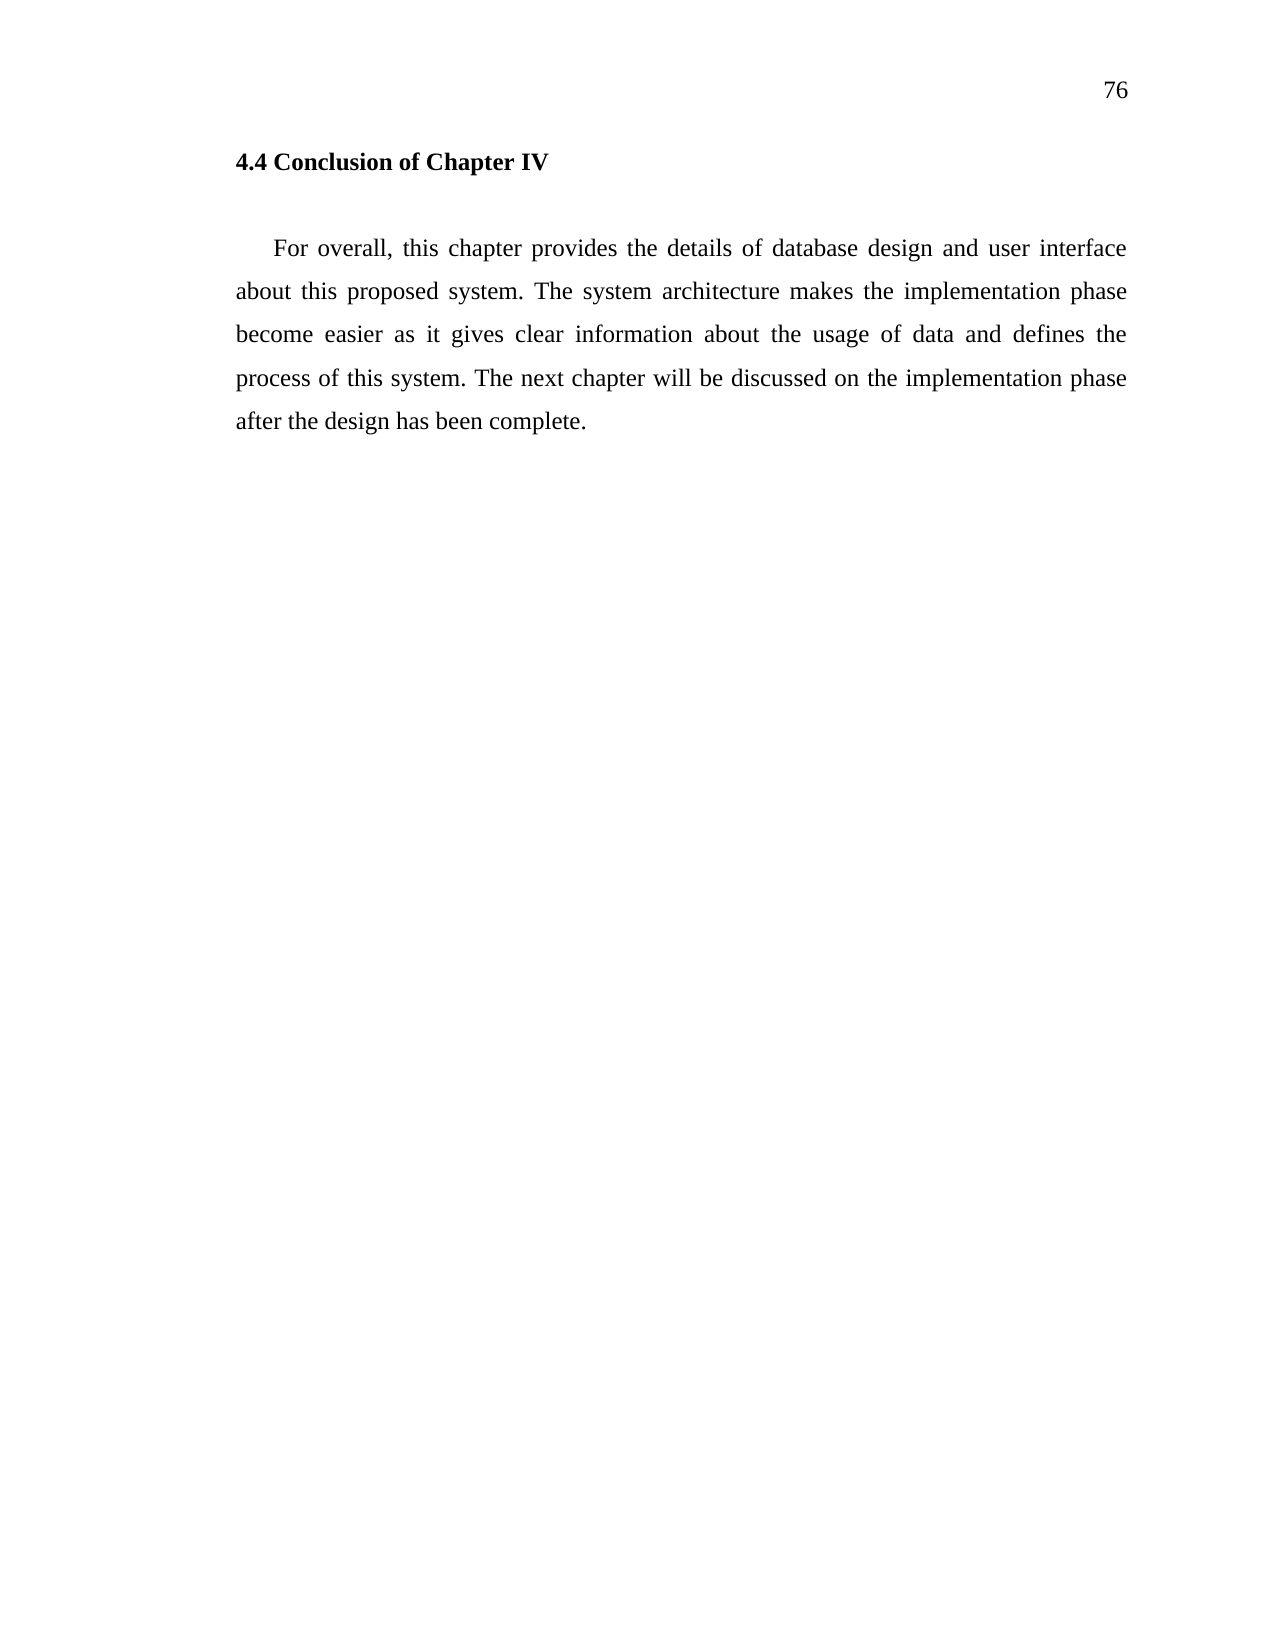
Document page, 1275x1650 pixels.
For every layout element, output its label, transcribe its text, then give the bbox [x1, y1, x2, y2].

subtitle Conclusion of Chapter IV [236, 147, 1128, 176]
text For overall, this chapter provides the details of database design and user interface about this proposed system. The system architecture makes the implementation phase become easier as it gives clear information about the usage of data and defines the process of this system. The next chapter will be discussed on the implementation phase after the design has been complete. [236, 233, 1128, 434]
